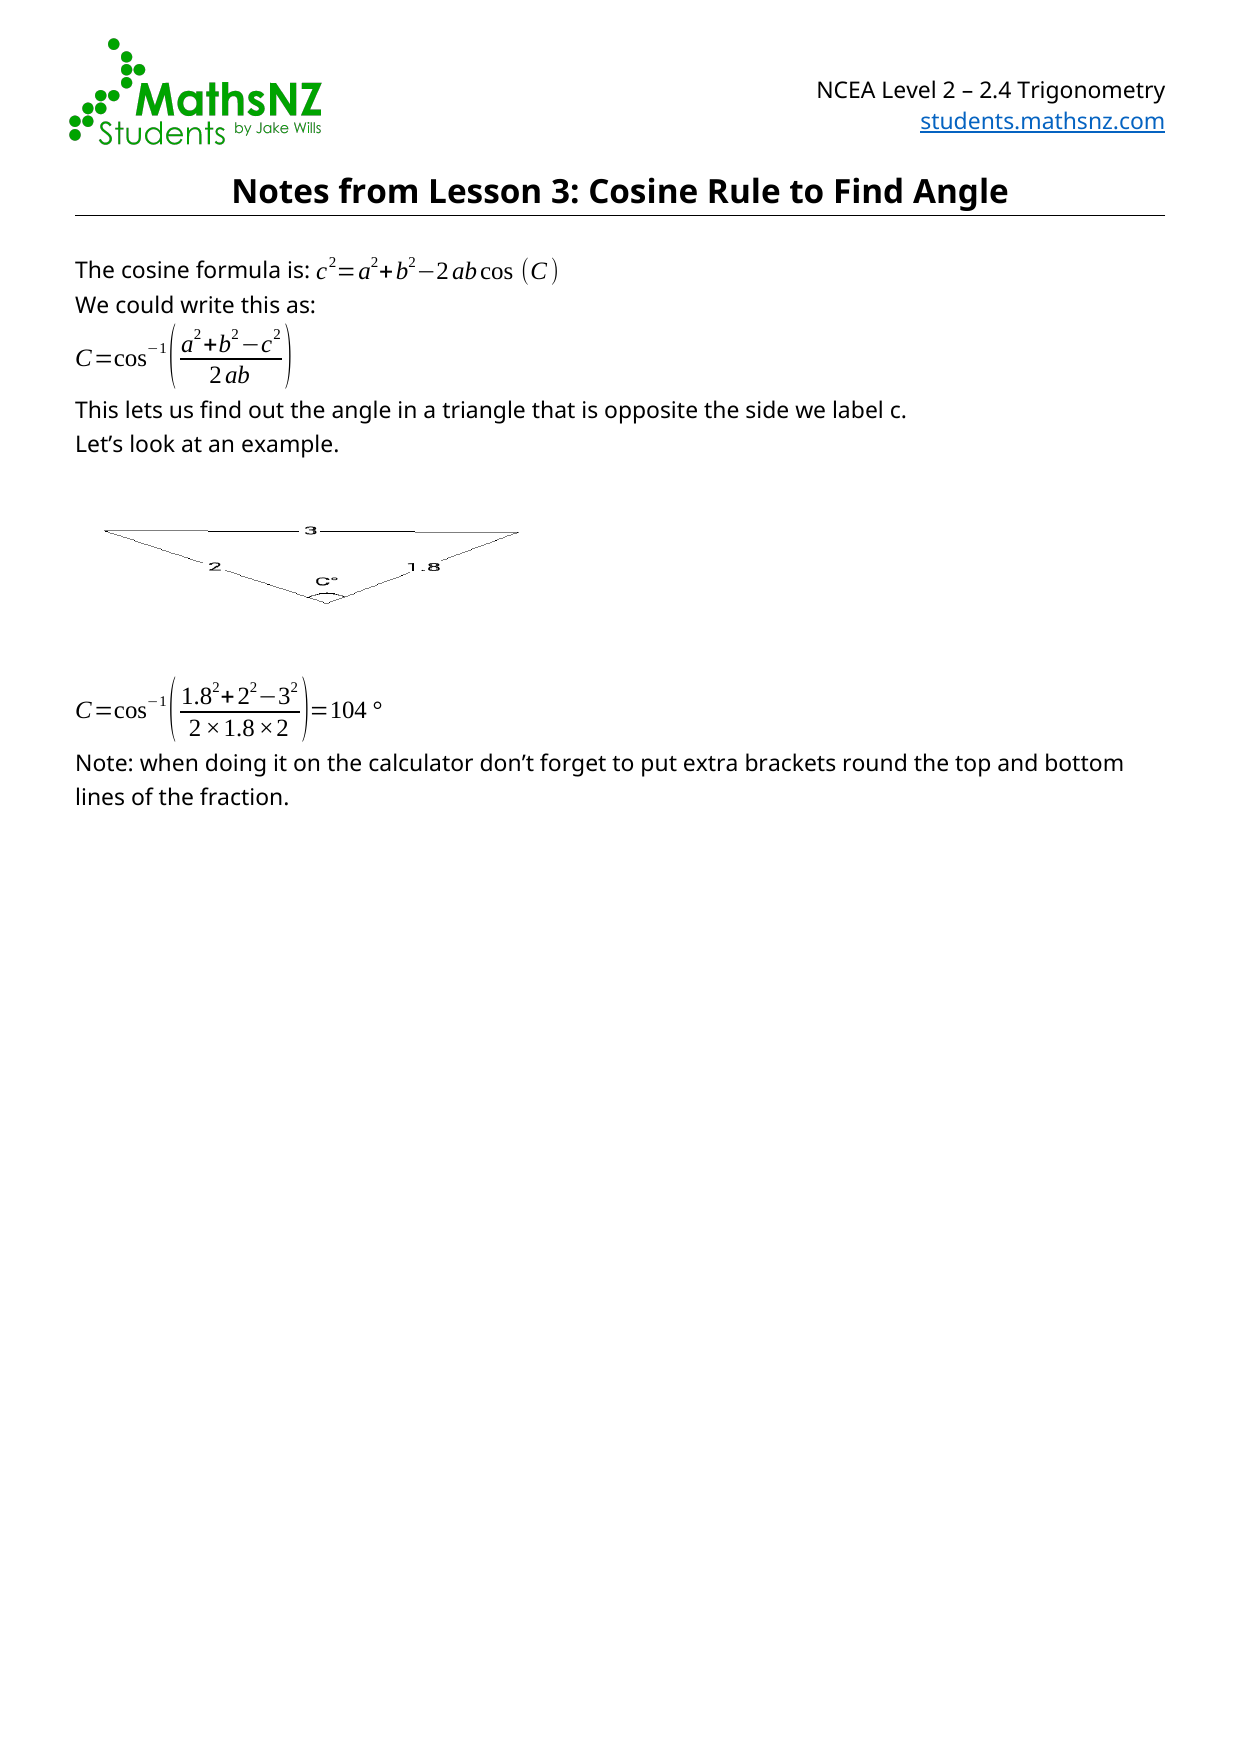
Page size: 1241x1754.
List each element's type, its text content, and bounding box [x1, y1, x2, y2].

text We could write this as: [75, 289, 1165, 320]
text Note: when doing it on the calculator don’t forget to put extra brackets round the top and bottom lines of the fraction. [75, 747, 1165, 812]
text Let’s look at an example. [75, 428, 1165, 459]
picture [75, 461, 548, 673]
picture [63, 32, 328, 151]
text The cosine formula is: [75, 253, 1165, 286]
text This lets us find out the angle in a triangle that is opposite the side we label c. [75, 394, 1165, 425]
subtitle Notes from Lesson 3: Cosine Rule to Find Angle [75, 167, 1165, 215]
